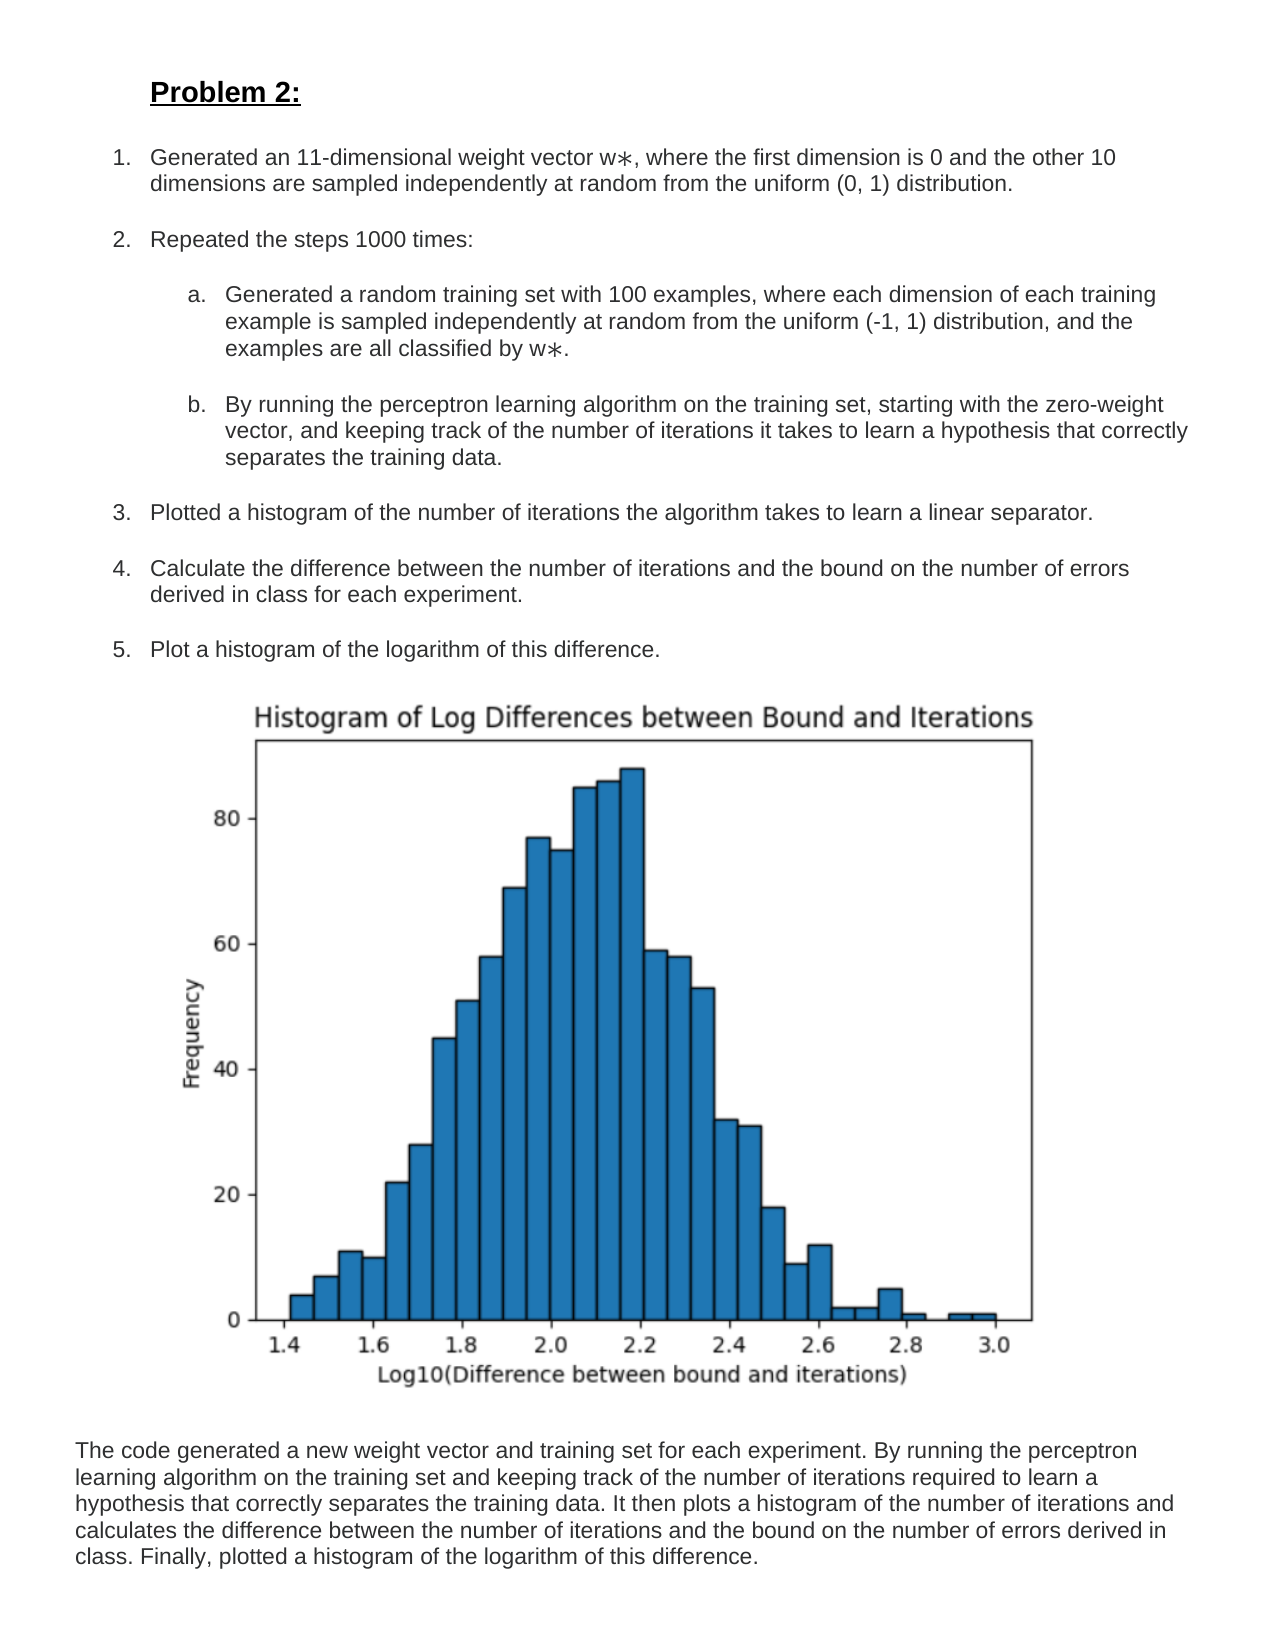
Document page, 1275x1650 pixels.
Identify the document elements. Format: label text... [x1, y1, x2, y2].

list Plotted a histogram of the number of iterations the algorithm takes to learn a linear separator. [112, 499, 1200, 525]
list Calculate the difference between the number of iterations and the bound on the number of errors derived in class for each experiment. [112, 554, 1200, 607]
list By running the perceptron learning algorithm on the training set, starting with the zero-weight vector, and keeping track of the number of iterations it takes to learn a hypothesis that correctly separates the training data. [187, 391, 1200, 470]
text The code generated a new weight vector and training set for each experiment. By running the perceptron learning algorithm on the training set and keeping track of the number of iterations required to learn a hypothesis that correctly separates the training data. It then plots a histogram of the number of iterations and calculates the difference between the number of iterations and the bound on the number of errors derived in class. Finally, plotted a histogram of the logarithm of this difference. [75, 1437, 1200, 1569]
list Plot a histogram of the logarithm of this difference. [112, 636, 1200, 663]
list Generated an 11-dimensional weight vector w∗, where the first dimension is 0 and the other 10 dimensions are sampled independently at random from the uniform (0, 1) distribution. [112, 143, 1200, 197]
picture [150, 692, 1140, 1409]
list Generated a random training set with 100 examples, where each dimension of each training example is sampled independently at random from the uniform (-1, 1) distribution, and the examples are all classified by w∗. [187, 281, 1200, 362]
text Problem 2: [150, 75, 1200, 108]
list Repeated the steps 1000 times: [112, 226, 1200, 252]
